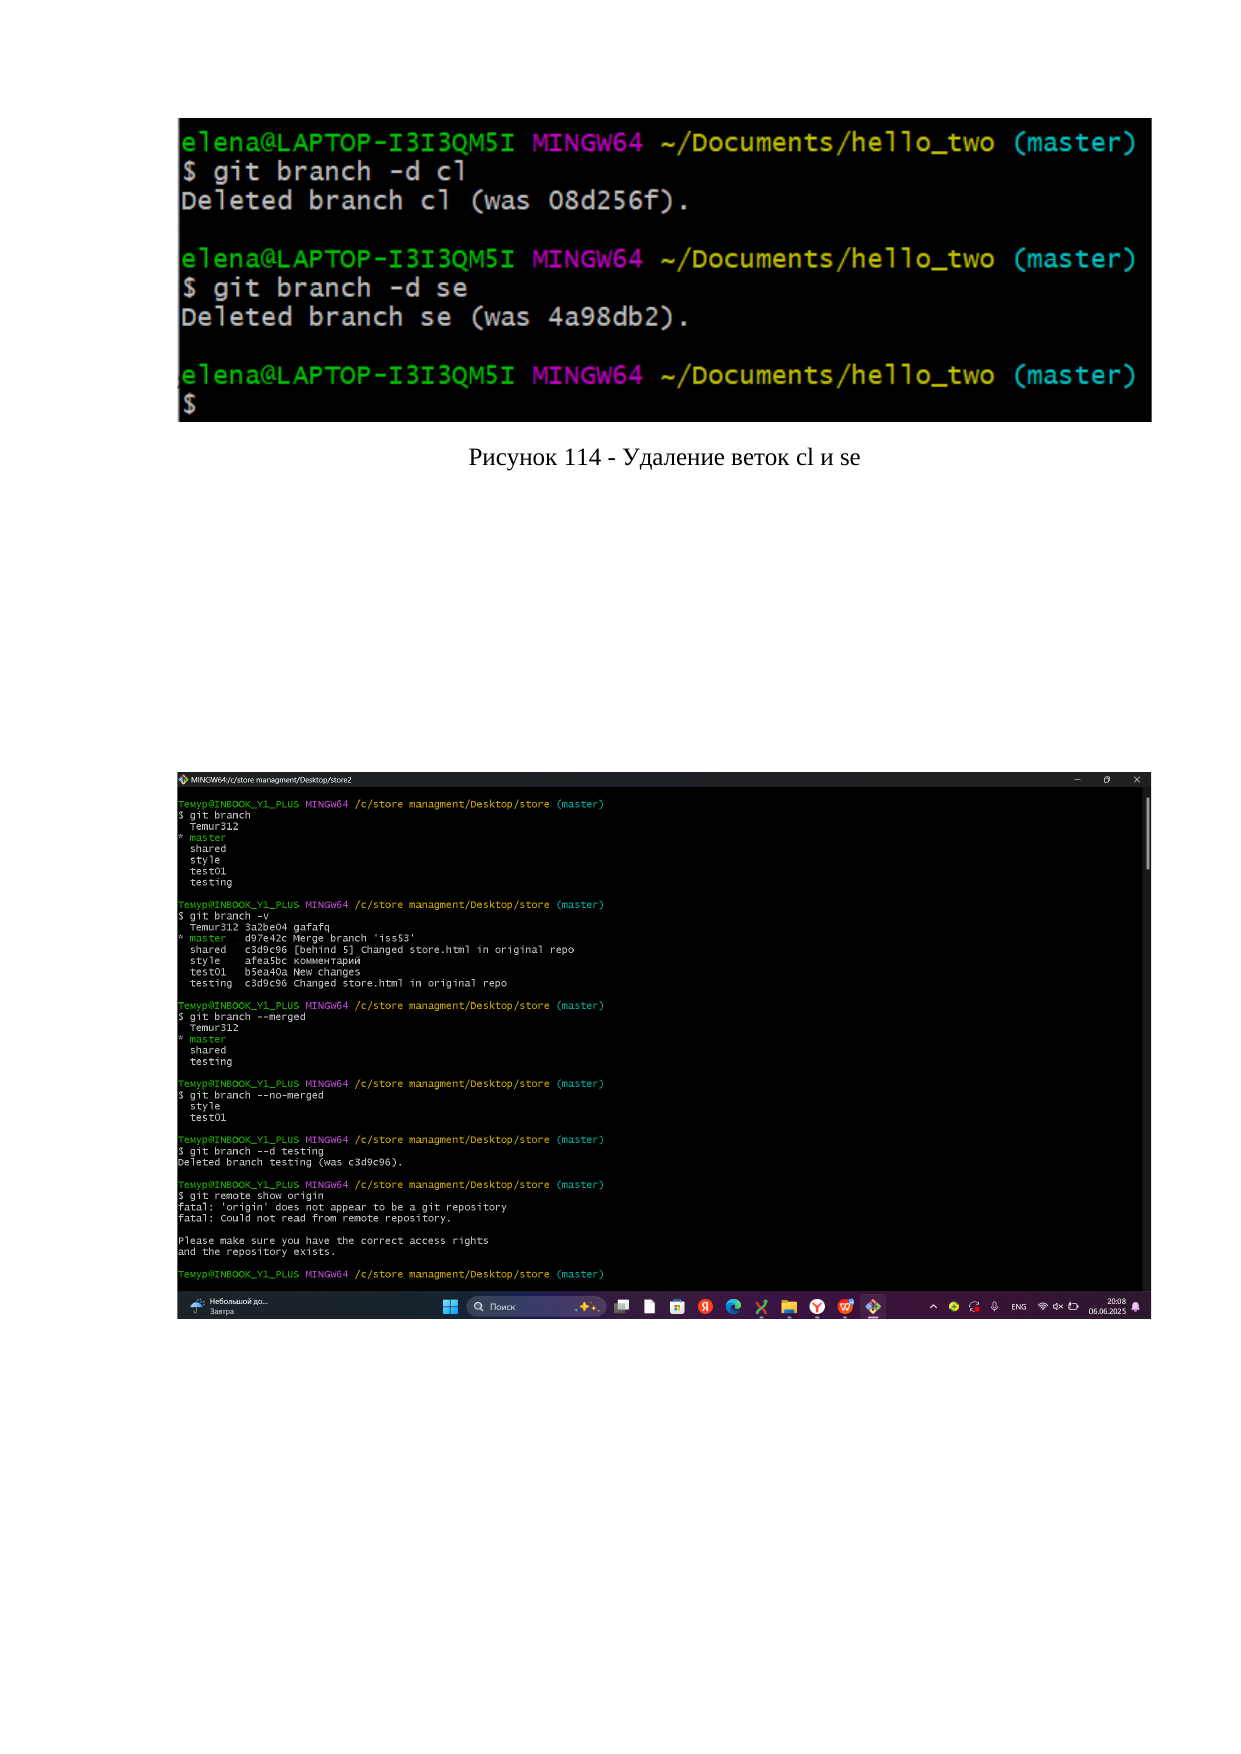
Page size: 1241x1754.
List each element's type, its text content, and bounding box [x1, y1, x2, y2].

picture [177, 772, 1152, 1319]
picture [177, 118, 1152, 422]
